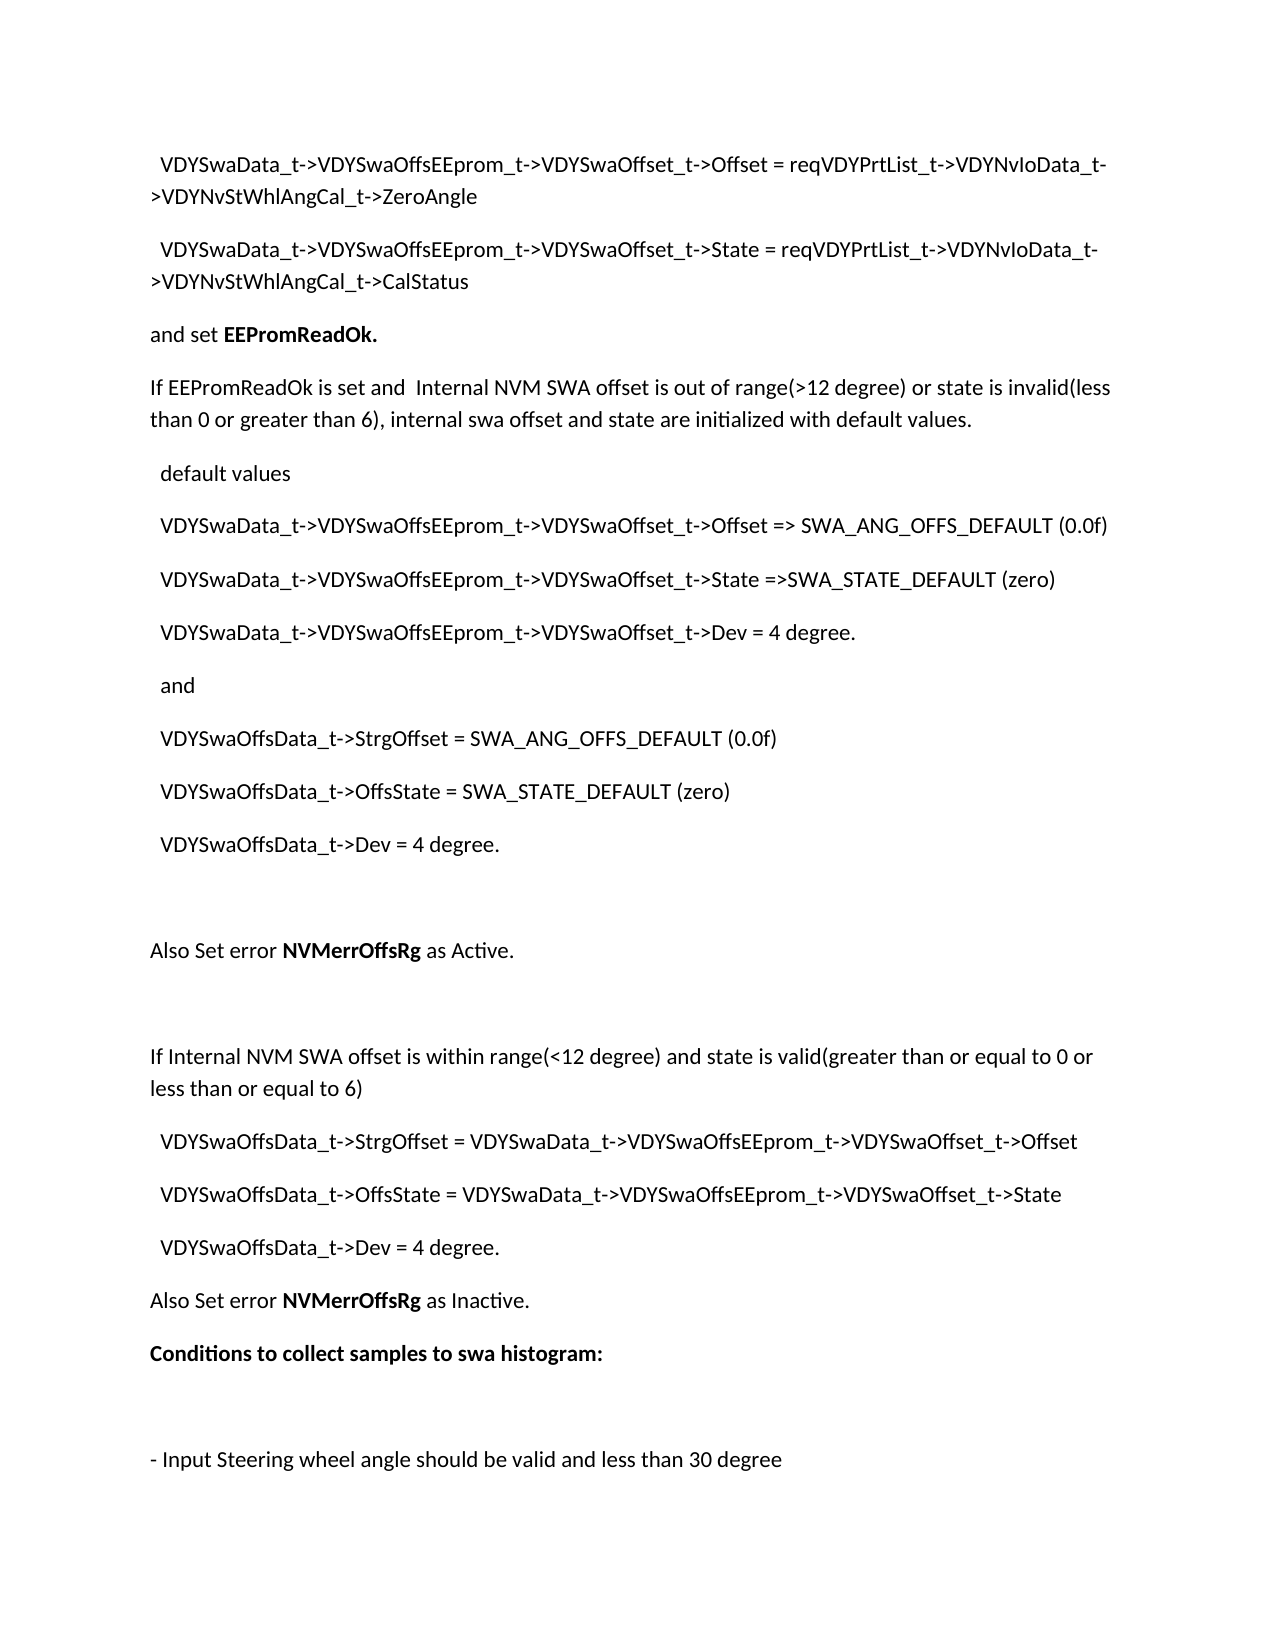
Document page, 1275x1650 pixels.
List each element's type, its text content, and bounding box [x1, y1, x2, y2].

text and set EEPromReadOk. [150, 320, 1125, 348]
text If Internal NVM SWA offset is within range(<12 degree) and state is valid(greater than or equal to 0 or less than or equal to 6) [150, 1042, 1125, 1102]
text VDYSwaOffsData_t->OffsState = SWA_STATE_DEFAULT (zero) [150, 777, 1125, 805]
text and [150, 671, 1125, 699]
text Conditions to collect samples to swa histogram: [150, 1339, 1125, 1367]
text VDYSwaOffsData_t->StrgOffset = VDYSwaData_t->VDYSwaOffsEEprom_t->VDYSwaOffset_t->Offset [150, 1127, 1125, 1155]
text VDYSwaData_t->VDYSwaOffsEEprom_t->VDYSwaOffset_t->Dev = 4 degree. [150, 618, 1125, 646]
text VDYSwaData_t->VDYSwaOffsEEprom_t->VDYSwaOffset_t->Offset = reqVDYPrtList_t->VDYNvIoData_t->VDYNvStWhlAngCal_t->ZeroAngle [150, 150, 1125, 210]
text VDYSwaData_t->VDYSwaOffsEEprom_t->VDYSwaOffset_t->Offset => SWA_ANG_OFFS_DEFAULT (0.0f) [150, 512, 1125, 540]
text VDYSwaOffsData_t->Dev = 4 degree. [150, 1233, 1125, 1261]
text Also Set error NVMerrOffsRg as Active. [150, 936, 1125, 964]
text VDYSwaOffsData_t->OffsState = VDYSwaData_t->VDYSwaOffsEEprom_t->VDYSwaOffset_t->State [150, 1180, 1125, 1208]
text VDYSwaOffsData_t->StrgOffset = SWA_ANG_OFFS_DEFAULT (0.0f) [150, 724, 1125, 752]
text VDYSwaData_t->VDYSwaOffsEEprom_t->VDYSwaOffset_t->State =>SWA_STATE_DEFAULT (zero) [150, 565, 1125, 593]
text default values [150, 459, 1125, 487]
text If EEPromReadOk is set and Internal NVM SWA offset is out of range(>12 degree) or state is invalid(less than 0 or greater than 6), internal swa offset and state are initialized with default values. [150, 373, 1125, 434]
text Also Set error NVMerrOffsRg as Inactive. [150, 1286, 1125, 1314]
text VDYSwaData_t->VDYSwaOffsEEprom_t->VDYSwaOffset_t->State = reqVDYPrtList_t->VDYNvIoData_t->VDYNvStWhlAngCal_t->CalStatus [150, 235, 1125, 295]
text - Input Steering wheel angle should be valid and less than 30 degree [150, 1445, 1125, 1473]
text VDYSwaOffsData_t->Dev = 4 degree. [150, 830, 1125, 858]
